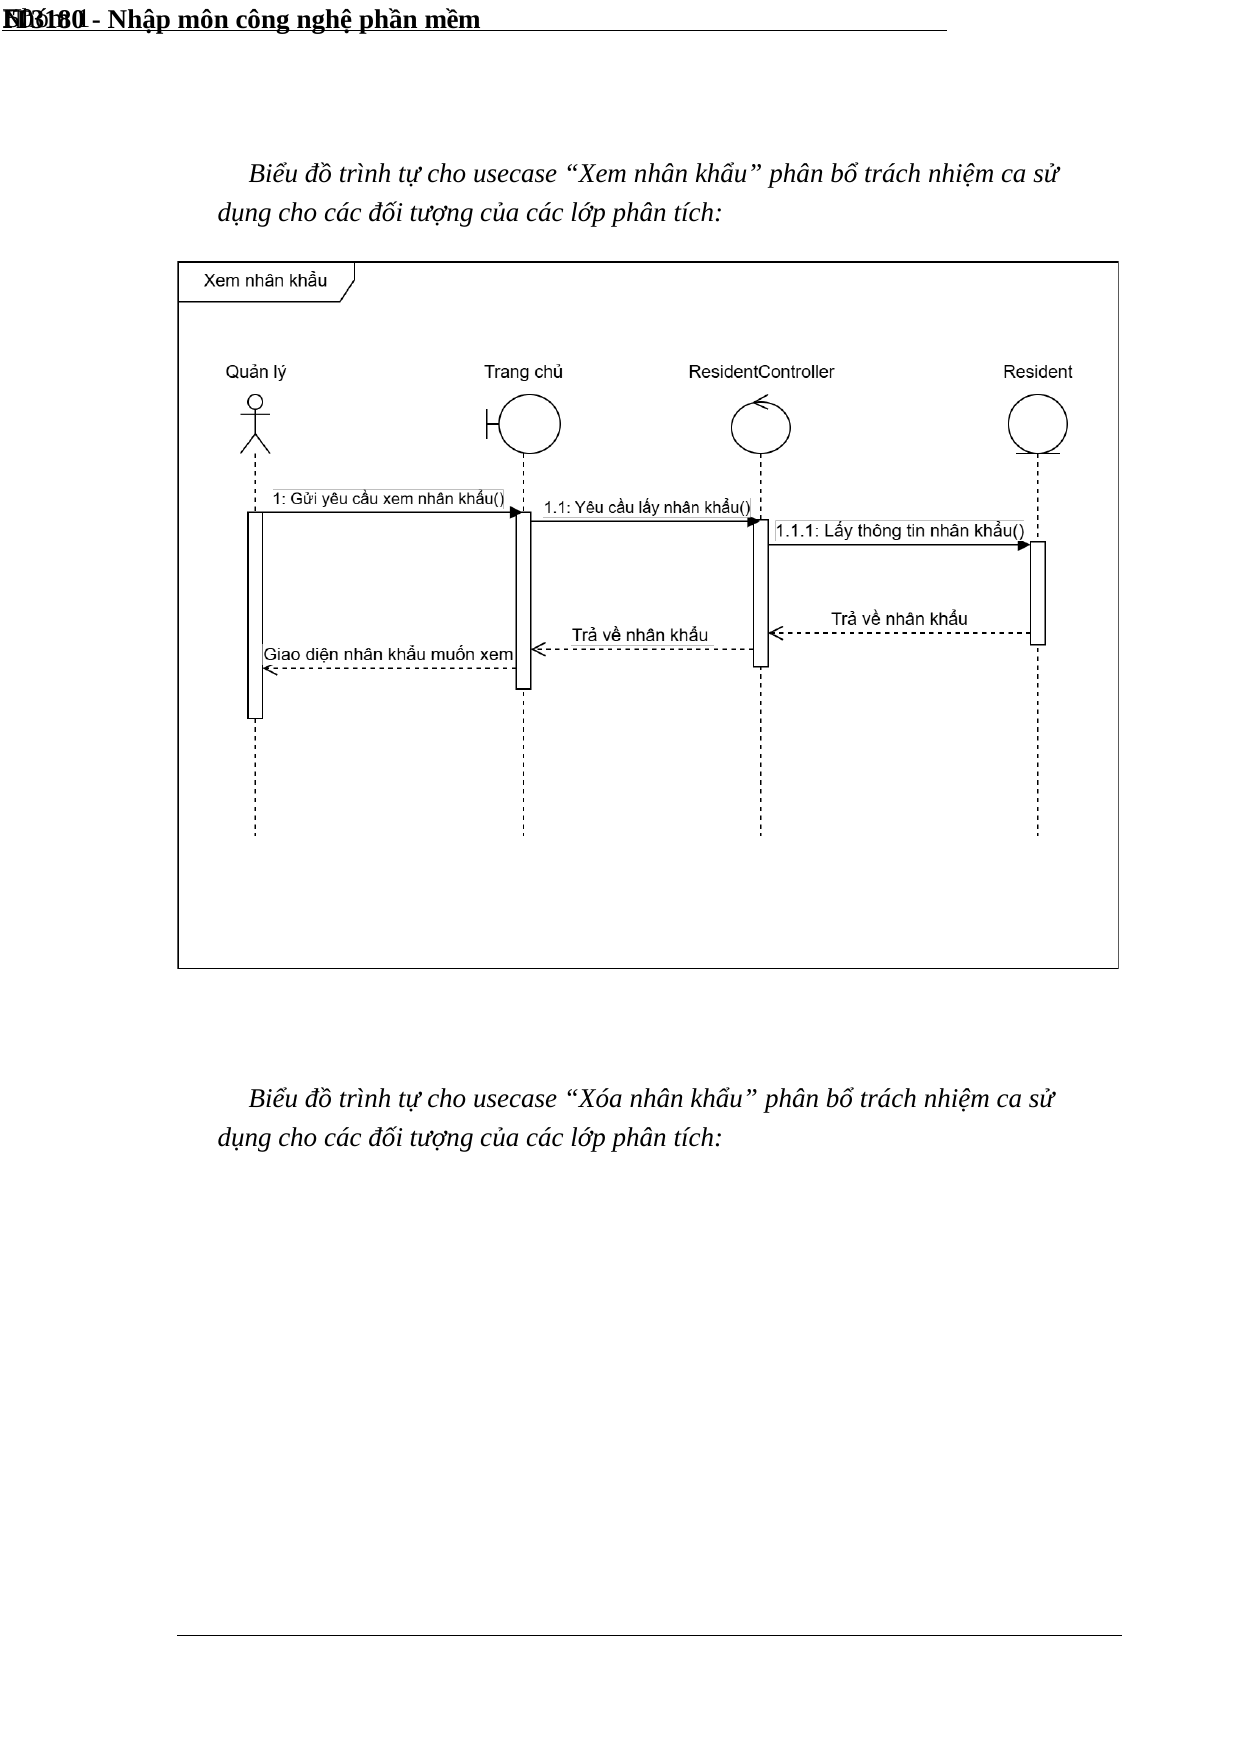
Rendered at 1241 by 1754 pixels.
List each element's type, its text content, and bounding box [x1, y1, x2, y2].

text Biểu đồ trình tự cho usecase “Xem nhân khẩu” phân bổ trách nhiệm ca sử dụng cho các đối tượng của các lớp phân tích: [217, 158, 1058, 228]
text Biểu đồ trình tự cho usecase “Xóa nhân khẩu” phân bổ trách nhiệm ca sử dụng cho các đối tượng của các lớp phân tích: [217, 1082, 1058, 1152]
picture [177, 261, 1119, 969]
